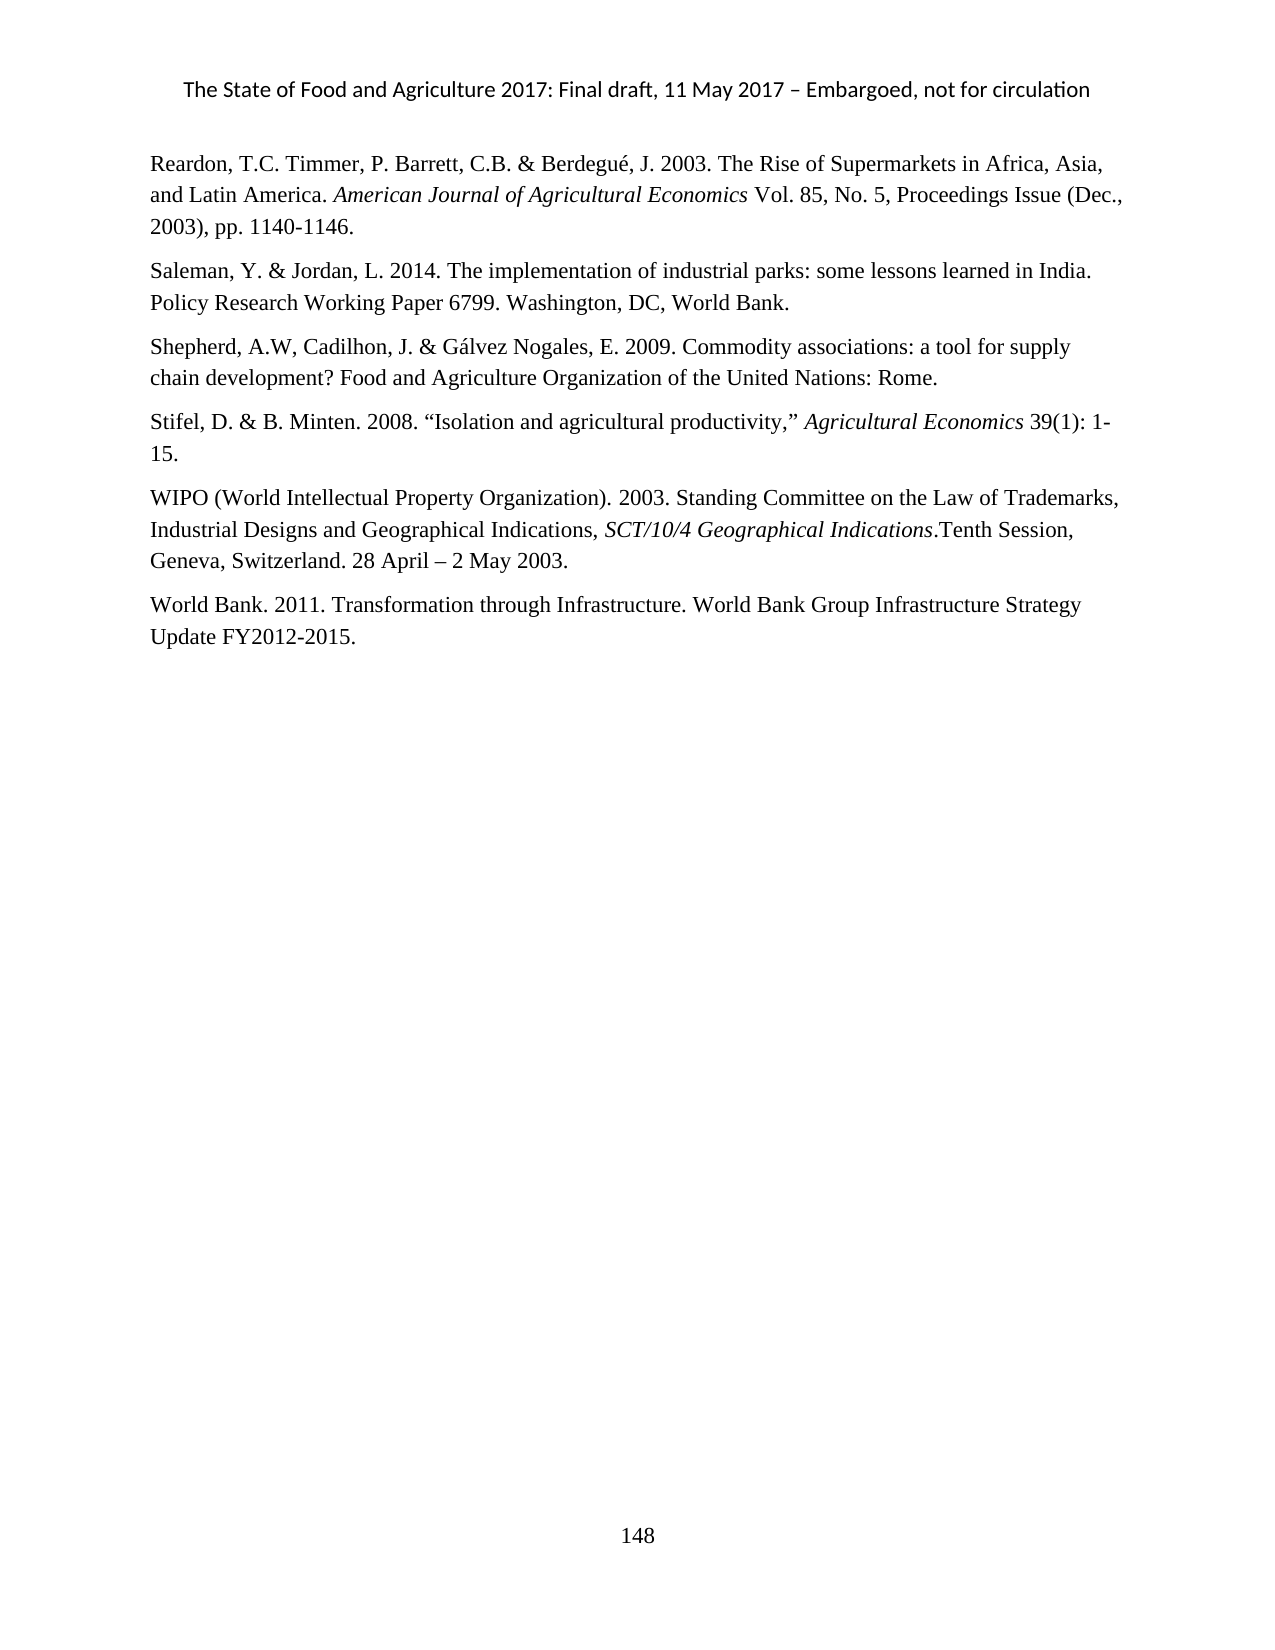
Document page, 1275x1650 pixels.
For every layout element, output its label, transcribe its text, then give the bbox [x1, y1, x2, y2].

text Reardon, T.C. Timmer, P. Barrett, C.B. & Berdegué, J. 2003. The Rise of Supermarkets in Africa, Asia, and Latin America. American Journal of Agricultural Economics Vol. 85, No. 5, Proceedings Issue (Dec., 2003), pp. 1140-1146. [150, 150, 1125, 239]
text Stifel, D. & B. Minten. 2008. “Isolation and agricultural productivity,” Agricultural Economics 39(1): 1-15. [150, 408, 1125, 466]
text WIPO (World Intellectual Property Organization). 2003. Standing Committee on the Law of Trademarks, Industrial Designs and Geographical Indications, SCT/10/4 Geographical Indications.Tenth Session, Geneva, Switzerland. 28 April – 2 May 2003. [150, 484, 1125, 573]
text Saleman, Y. & Jordan, L. 2014. The implementation of industrial parks: some lessons learned in India. Policy Research Working Paper 6799. Washington, DC, World Bank. [150, 257, 1125, 315]
text Shepherd, A.W, Cadilhon, J. & Gálvez Nogales, E. 2009. Commodity associations: a tool for supply chain development? Food and Agriculture Organization of the United Nations: Rome. [150, 333, 1125, 391]
text World Bank. 2011. Transformation through Infrastructure. World Bank Group Infrastructure Strategy Update FY2012-2015. [150, 591, 1125, 649]
